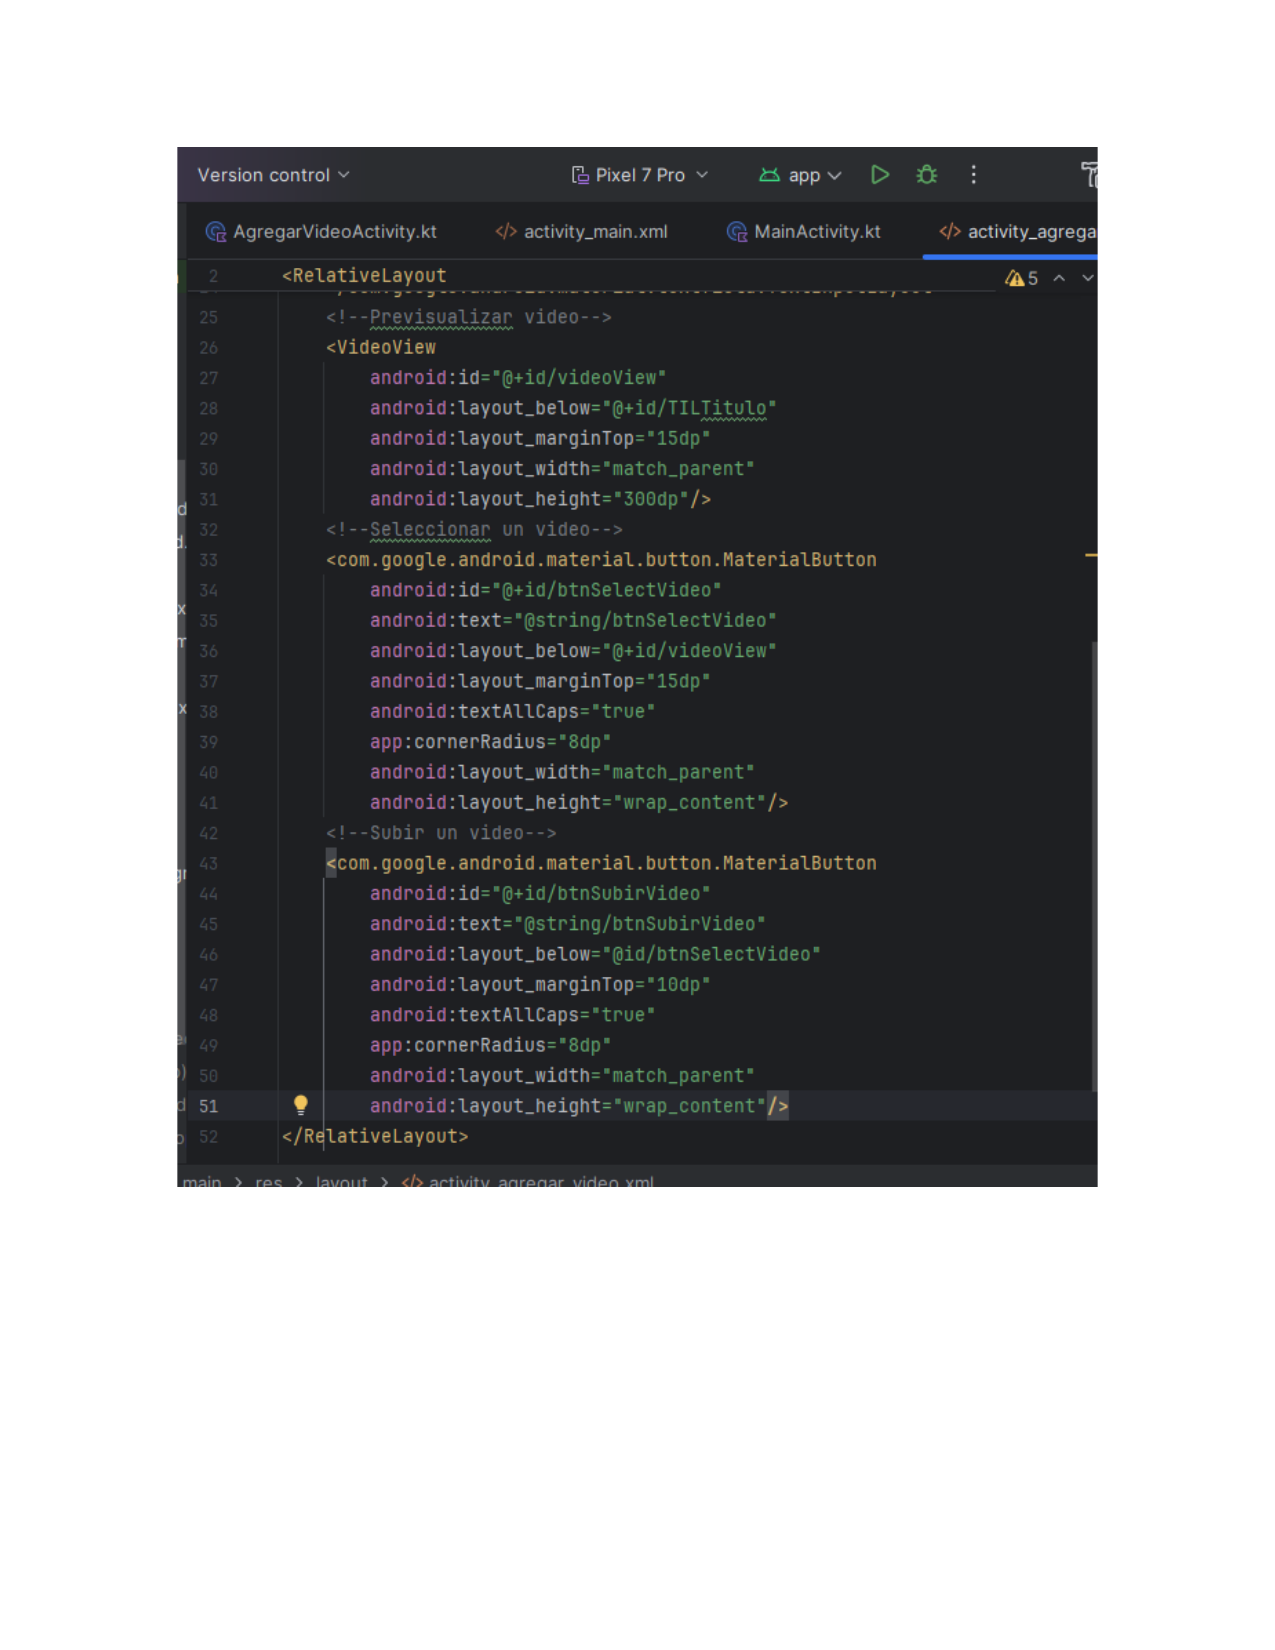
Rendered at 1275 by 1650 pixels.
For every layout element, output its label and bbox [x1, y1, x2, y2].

picture [177, 147, 1098, 1187]
